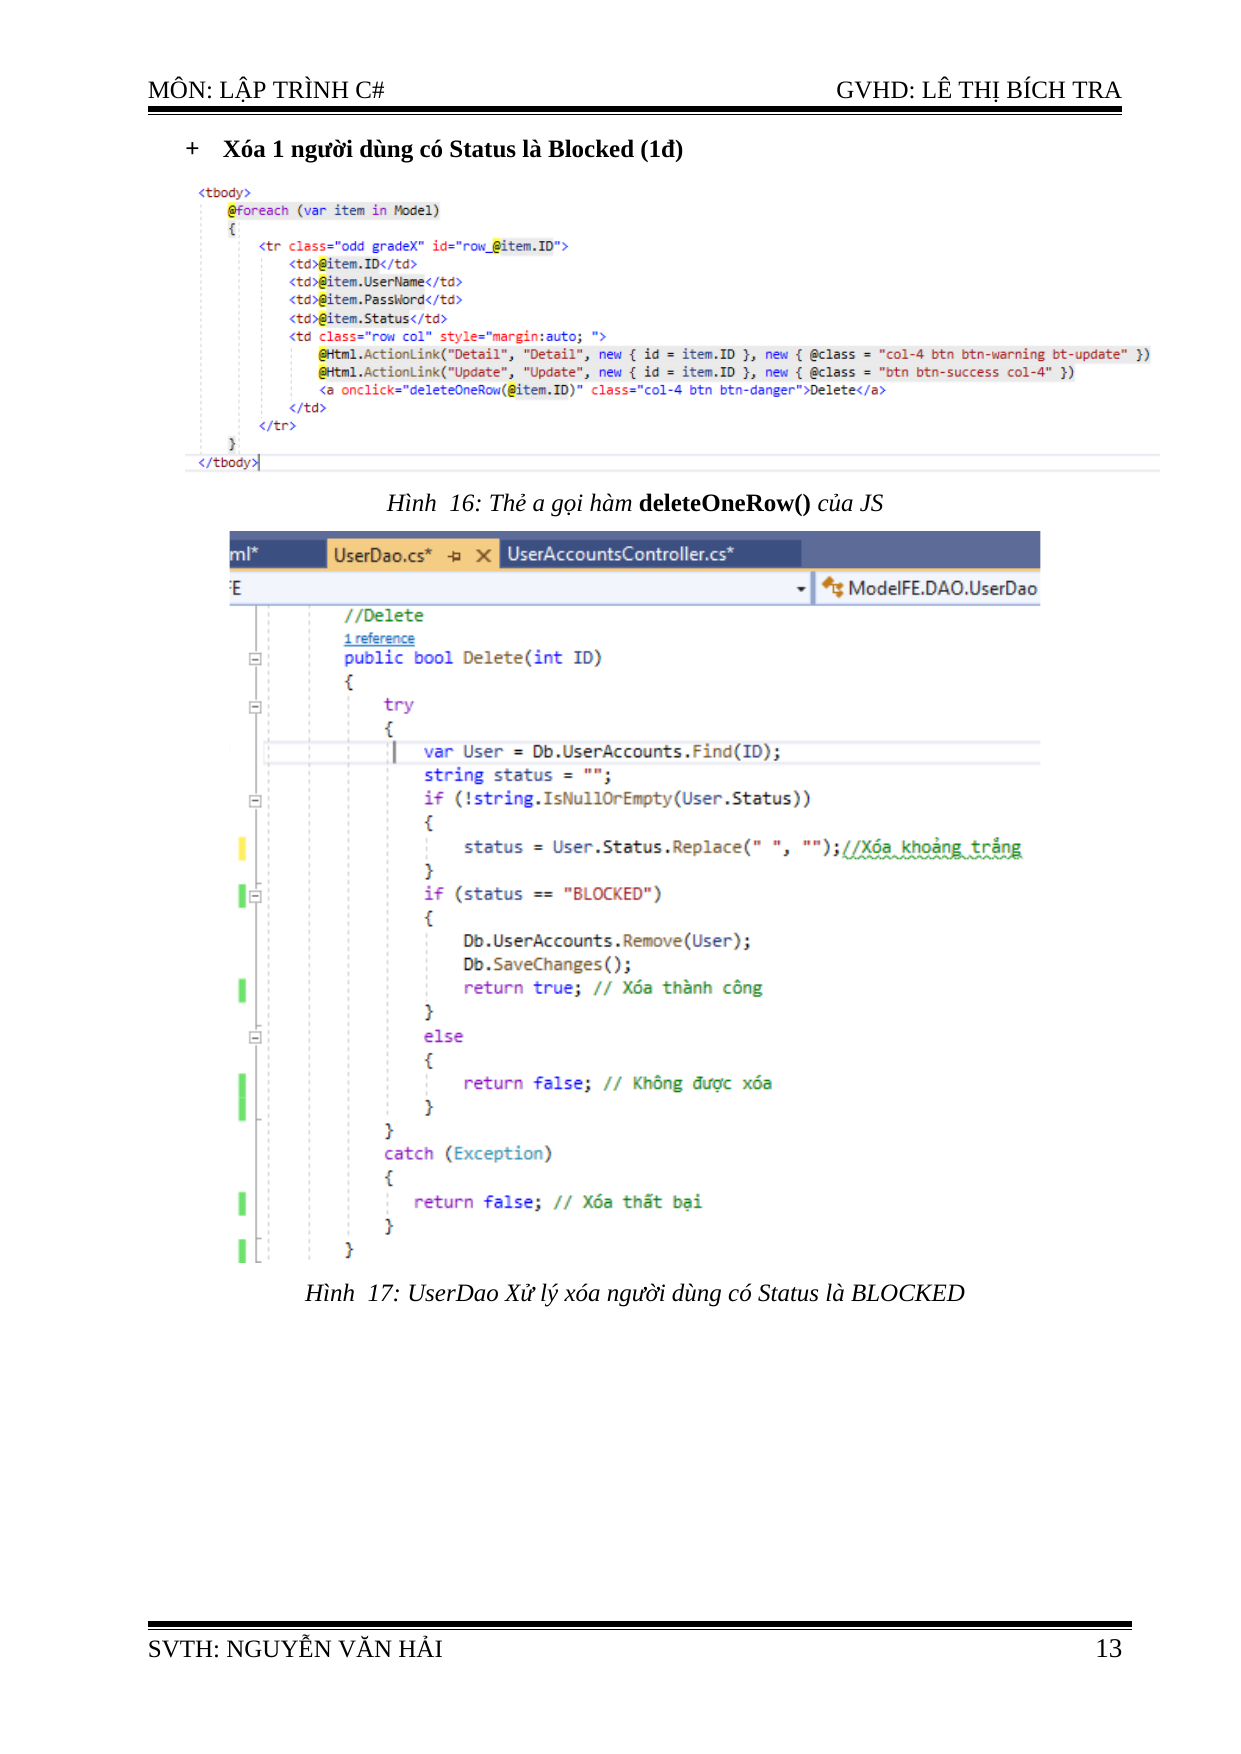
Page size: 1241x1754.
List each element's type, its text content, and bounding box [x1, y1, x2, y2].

text Hình 17: UserDao Xử lý xóa người dùng có Status là BLOCKED [148, 1278, 1122, 1307]
text Hình 16: Thẻ a gọi hàm deleteOneRow() của JS [148, 488, 1122, 517]
picture [185, 183, 1161, 473]
subtitle Xóa 1 người dùng có Status là Blocked (1đ) [185, 131, 1122, 165]
picture [229, 531, 1041, 1263]
